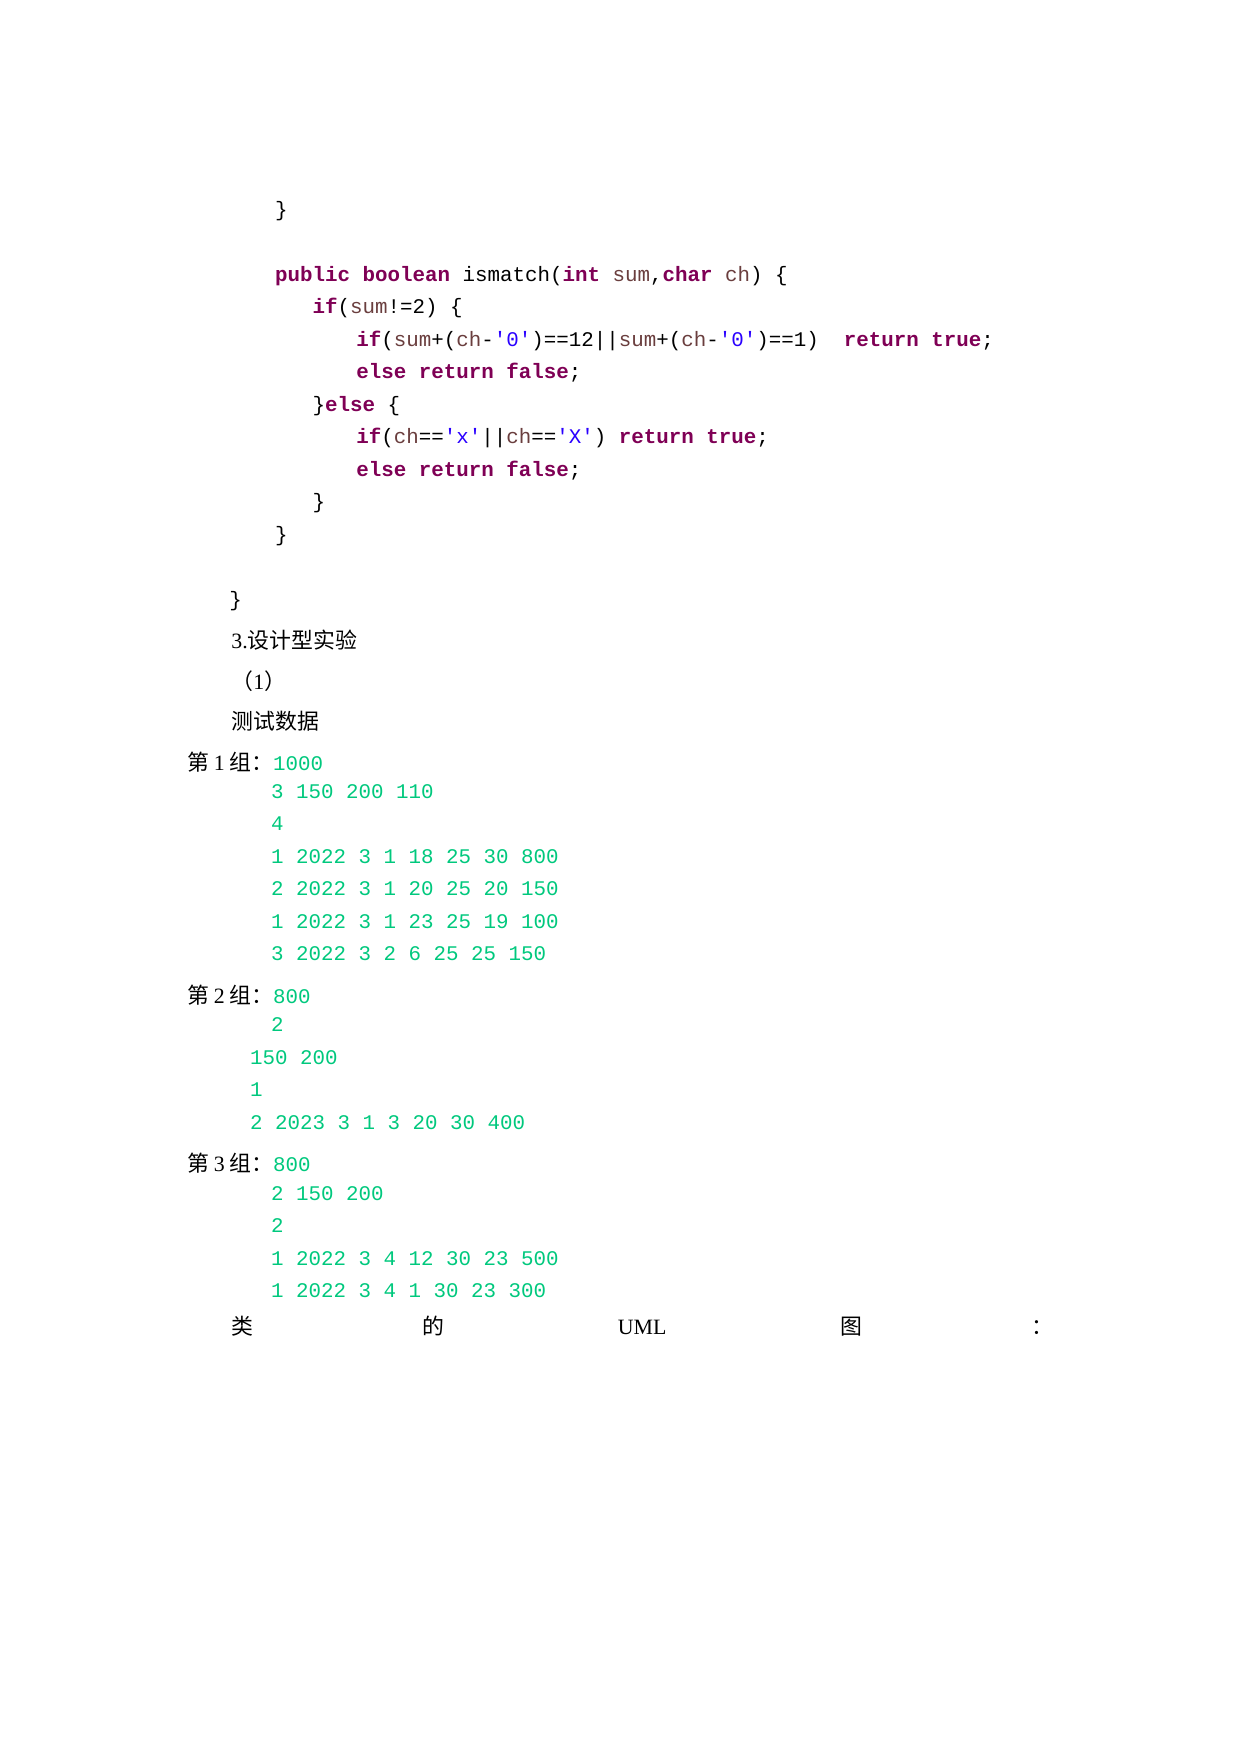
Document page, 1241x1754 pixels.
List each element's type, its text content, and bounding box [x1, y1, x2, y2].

text 类的UML图： [187, 1308, 1053, 1341]
text public boolean ismatch(int sum,char ch) { [187, 259, 1053, 292]
text 1 [187, 1075, 1053, 1107]
text 2 [187, 1010, 1053, 1042]
text else return false; [187, 357, 1053, 389]
text if(sum+(ch-'0')==12||sum+(ch-'0')==1) return true; [187, 324, 1053, 357]
text 3.设计型实验 [187, 623, 1053, 655]
text } [187, 584, 1053, 617]
text if(ch=='x'||ch=='X') return true; [187, 422, 1053, 454]
text 2 2023 3 1 3 20 30 400 [187, 1107, 1053, 1140]
text 1 2022 3 4 1 30 23 300 [187, 1276, 1053, 1308]
text 4 [187, 809, 1053, 842]
text 1 2022 3 1 23 25 19 100 [187, 907, 1053, 939]
text 第3组：800 [187, 1146, 1053, 1178]
text （1） [187, 663, 1053, 696]
text 1 2022 3 1 18 25 30 800 [187, 842, 1053, 874]
text }else { [187, 389, 1053, 422]
text } [187, 487, 1053, 519]
text 150 200 [187, 1042, 1053, 1075]
text } [187, 194, 1053, 227]
text 2 150 200 [187, 1178, 1053, 1211]
text 3 150 200 110 [187, 777, 1053, 809]
text 测试数据 [187, 704, 1053, 736]
text else return false; [187, 454, 1053, 487]
text 2 [187, 1211, 1053, 1243]
text 第2组：800 [187, 977, 1053, 1010]
text 3 2022 3 2 6 25 25 150 [187, 939, 1053, 972]
text 1 2022 3 4 12 30 23 500 [187, 1243, 1053, 1276]
text } [187, 519, 1053, 552]
text if(sum!=2) { [187, 292, 1053, 324]
text 2 2022 3 1 20 25 20 150 [187, 874, 1053, 907]
text 第1组：1000 [187, 744, 1053, 777]
